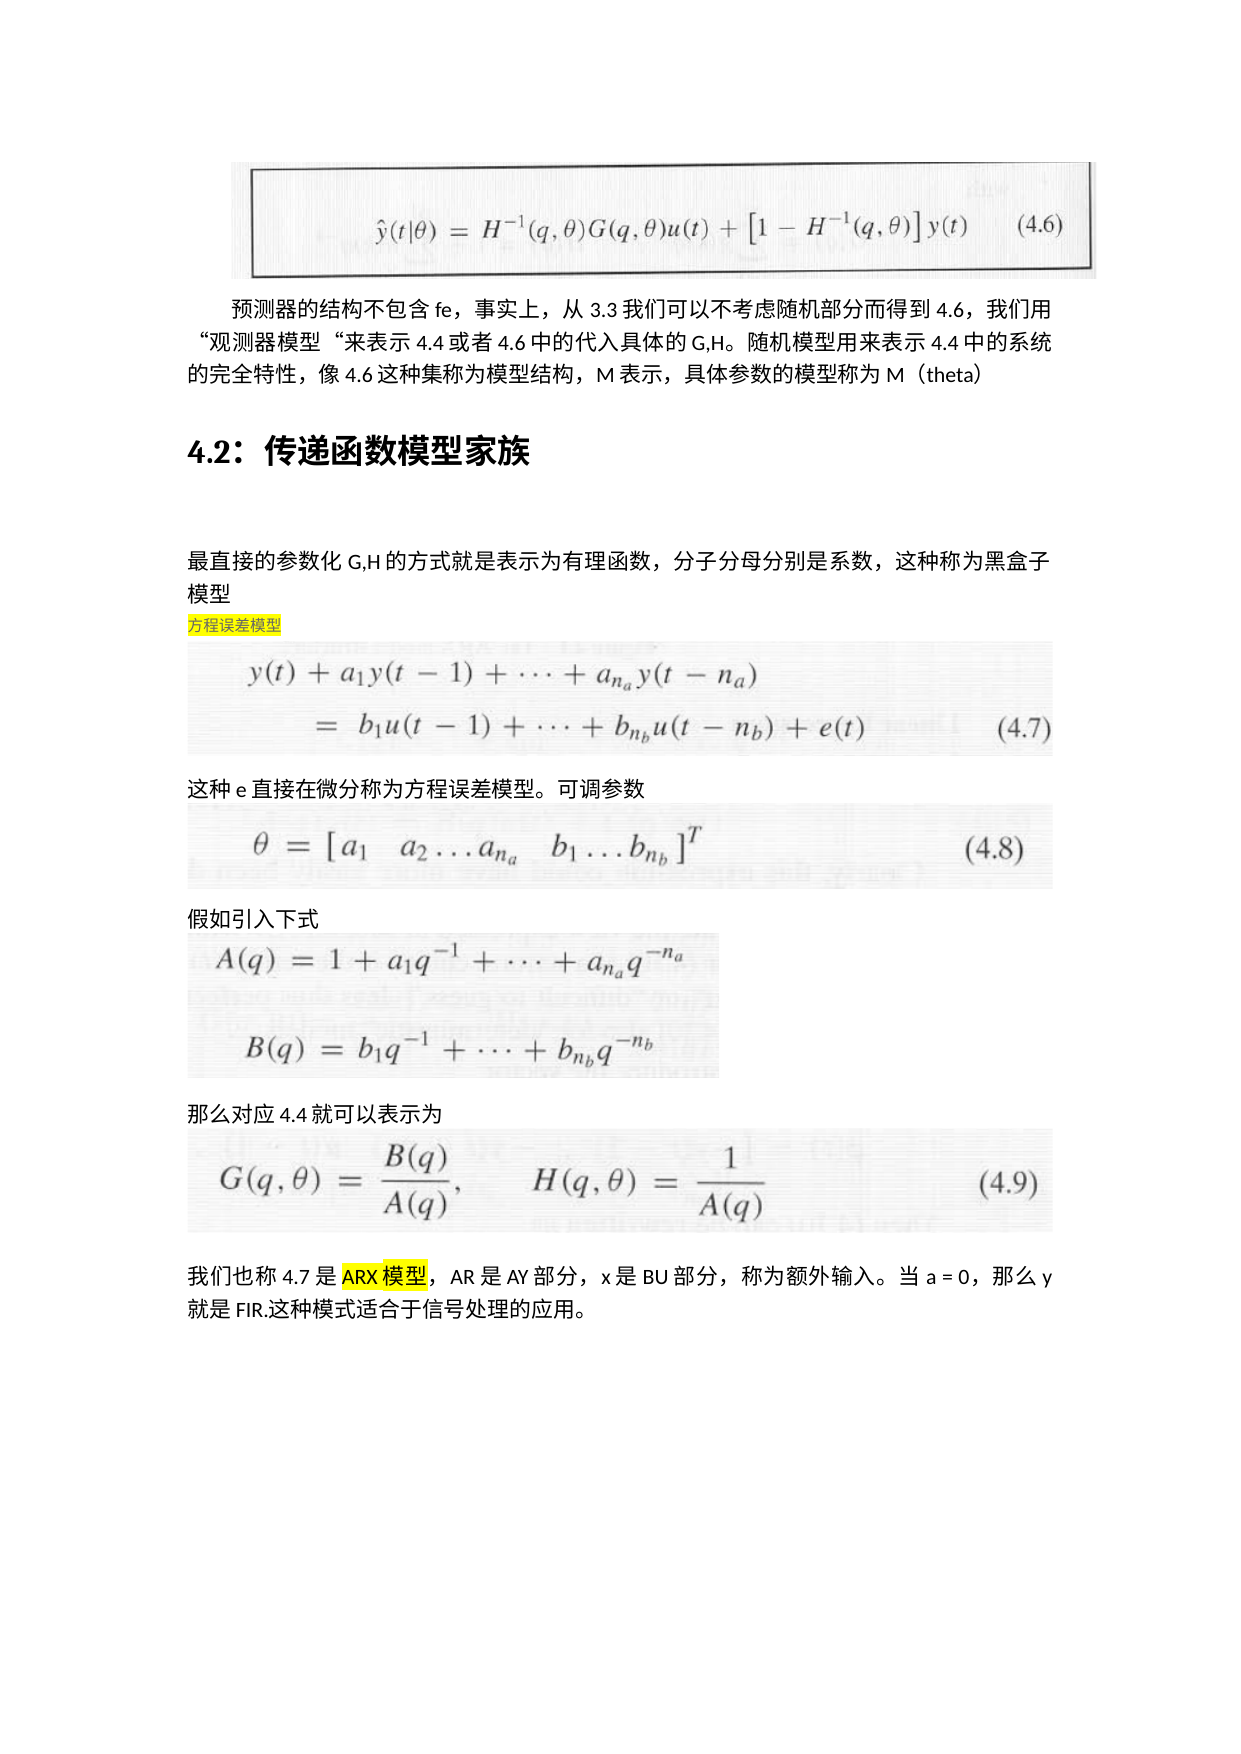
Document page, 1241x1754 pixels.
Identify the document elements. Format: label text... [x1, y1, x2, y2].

text 假如引入下式 [187, 901, 1053, 934]
text 预测器的结构不包含fe，事实上，从3.3我们可以不考虑随机部分而得到4.6，我们用“观测器模型“来表示4.4或者4.6中的代入具体的G,H。随机模型用来表示4.4中的系统的完全特性，像4.6这种集称为模型结构，M表示，具体参数的模型称为M（theta） [187, 292, 1053, 389]
picture [187, 933, 720, 1078]
text 这种e直接在微分称为方程误差模型。可调参数 [187, 771, 1053, 803]
picture [187, 1128, 1053, 1233]
picture [187, 641, 1053, 756]
text 我们也称4.7是ARX模型，AR是AY部分，x是BU部分，称为额外输入。当a = 0，那么y就是FIR.这种模式适合于信号处理的应用。 [187, 1259, 1053, 1324]
picture [231, 162, 1097, 279]
text 那么对应4.4就可以表示为 [187, 1096, 1053, 1128]
picture [187, 803, 1053, 889]
text 最直接的参数化G,H的方式就是表示为有理函数，分子分母分别是系数，这种称为黑盒子模型 [187, 544, 1053, 609]
text 方程误差模型 [187, 609, 1053, 641]
subtitle 4.2：传递函数模型家族 [187, 417, 1053, 482]
